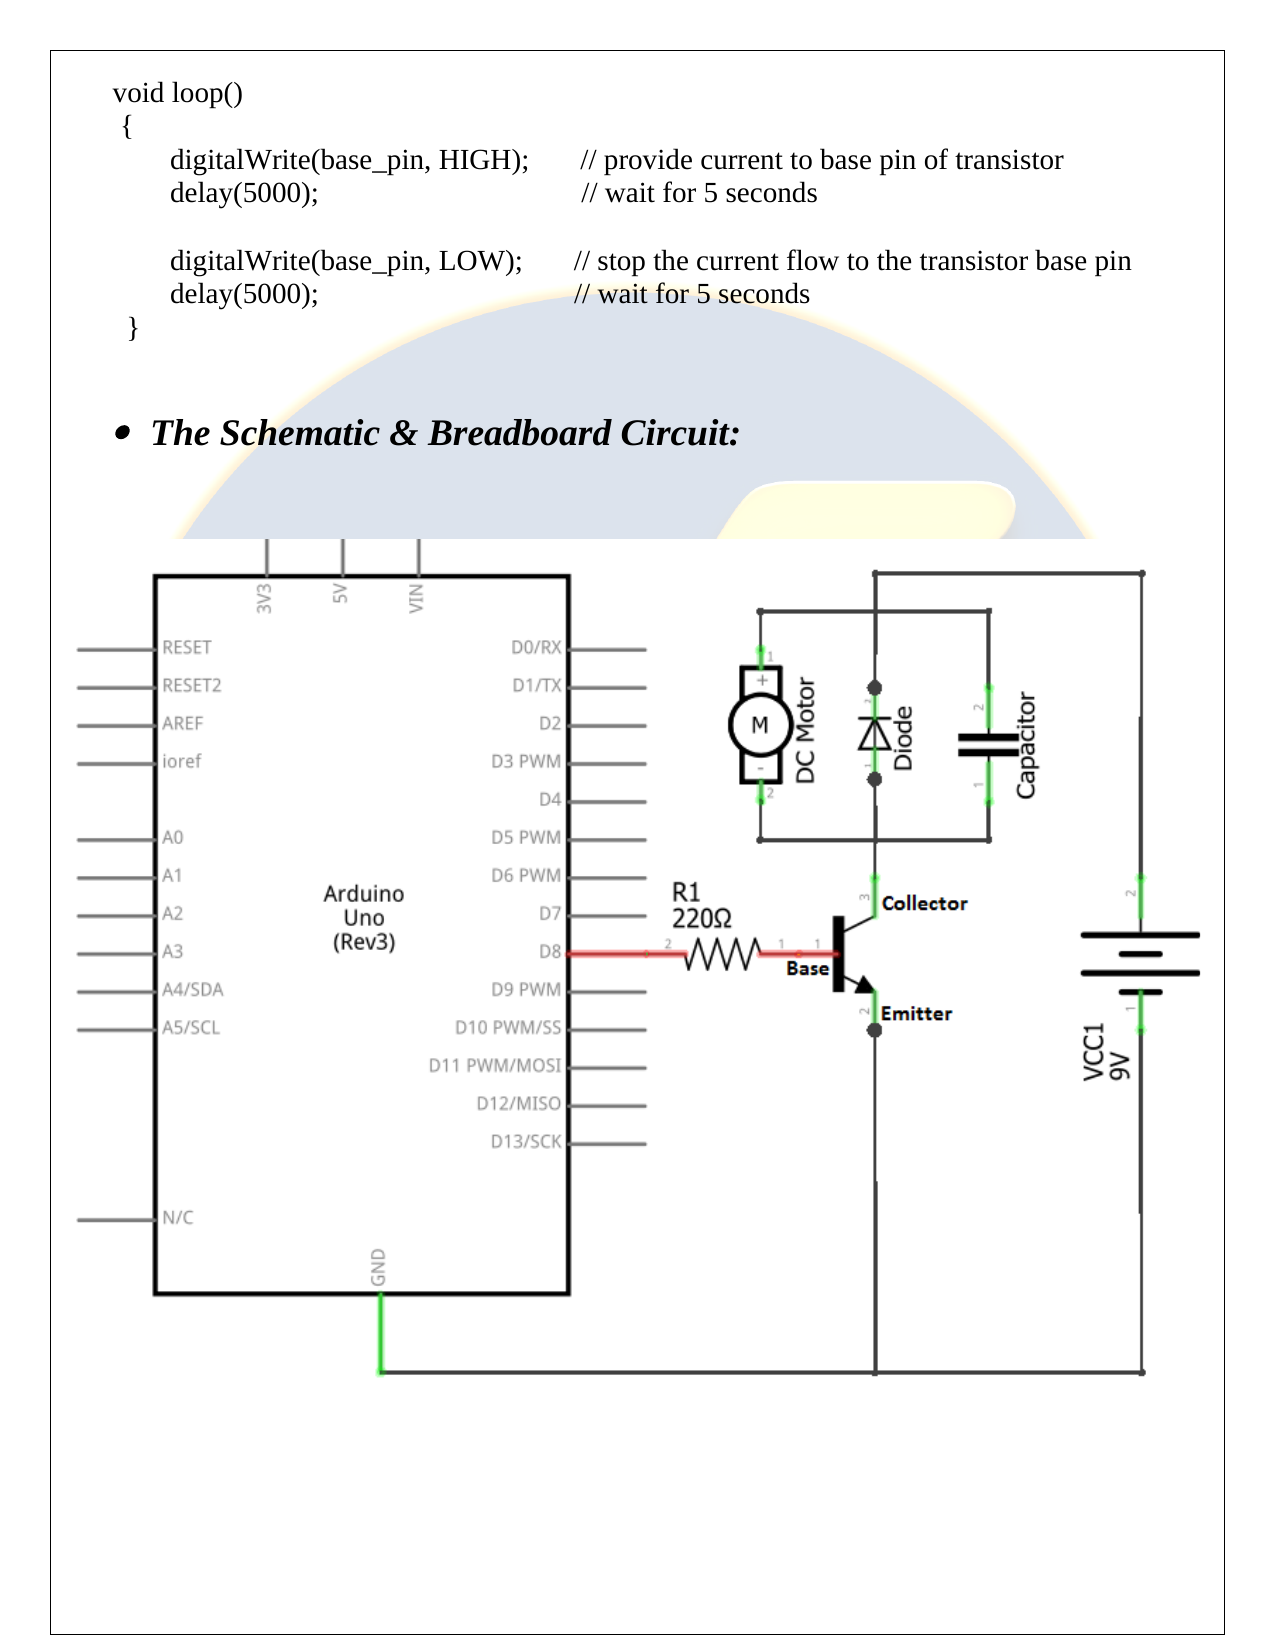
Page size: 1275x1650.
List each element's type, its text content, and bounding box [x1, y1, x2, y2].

text delay(5000); // wait for 5 seconds [75, 276, 1200, 310]
text delay(5000); // wait for 5 seconds [75, 176, 1200, 209]
text void loop() [112, 75, 1200, 108]
picture [75, 539, 1200, 1389]
text { [112, 108, 1200, 142]
list The Schematic & Breadboard Circuit: [112, 410, 1200, 453]
text digitalWrite(base_pin, HIGH); // provide current to base pin of transistor [75, 142, 1200, 176]
text digitalWrite(base_pin, LOW); // stop the current flow to the transistor base pin [75, 243, 1200, 276]
text } [75, 310, 1200, 343]
